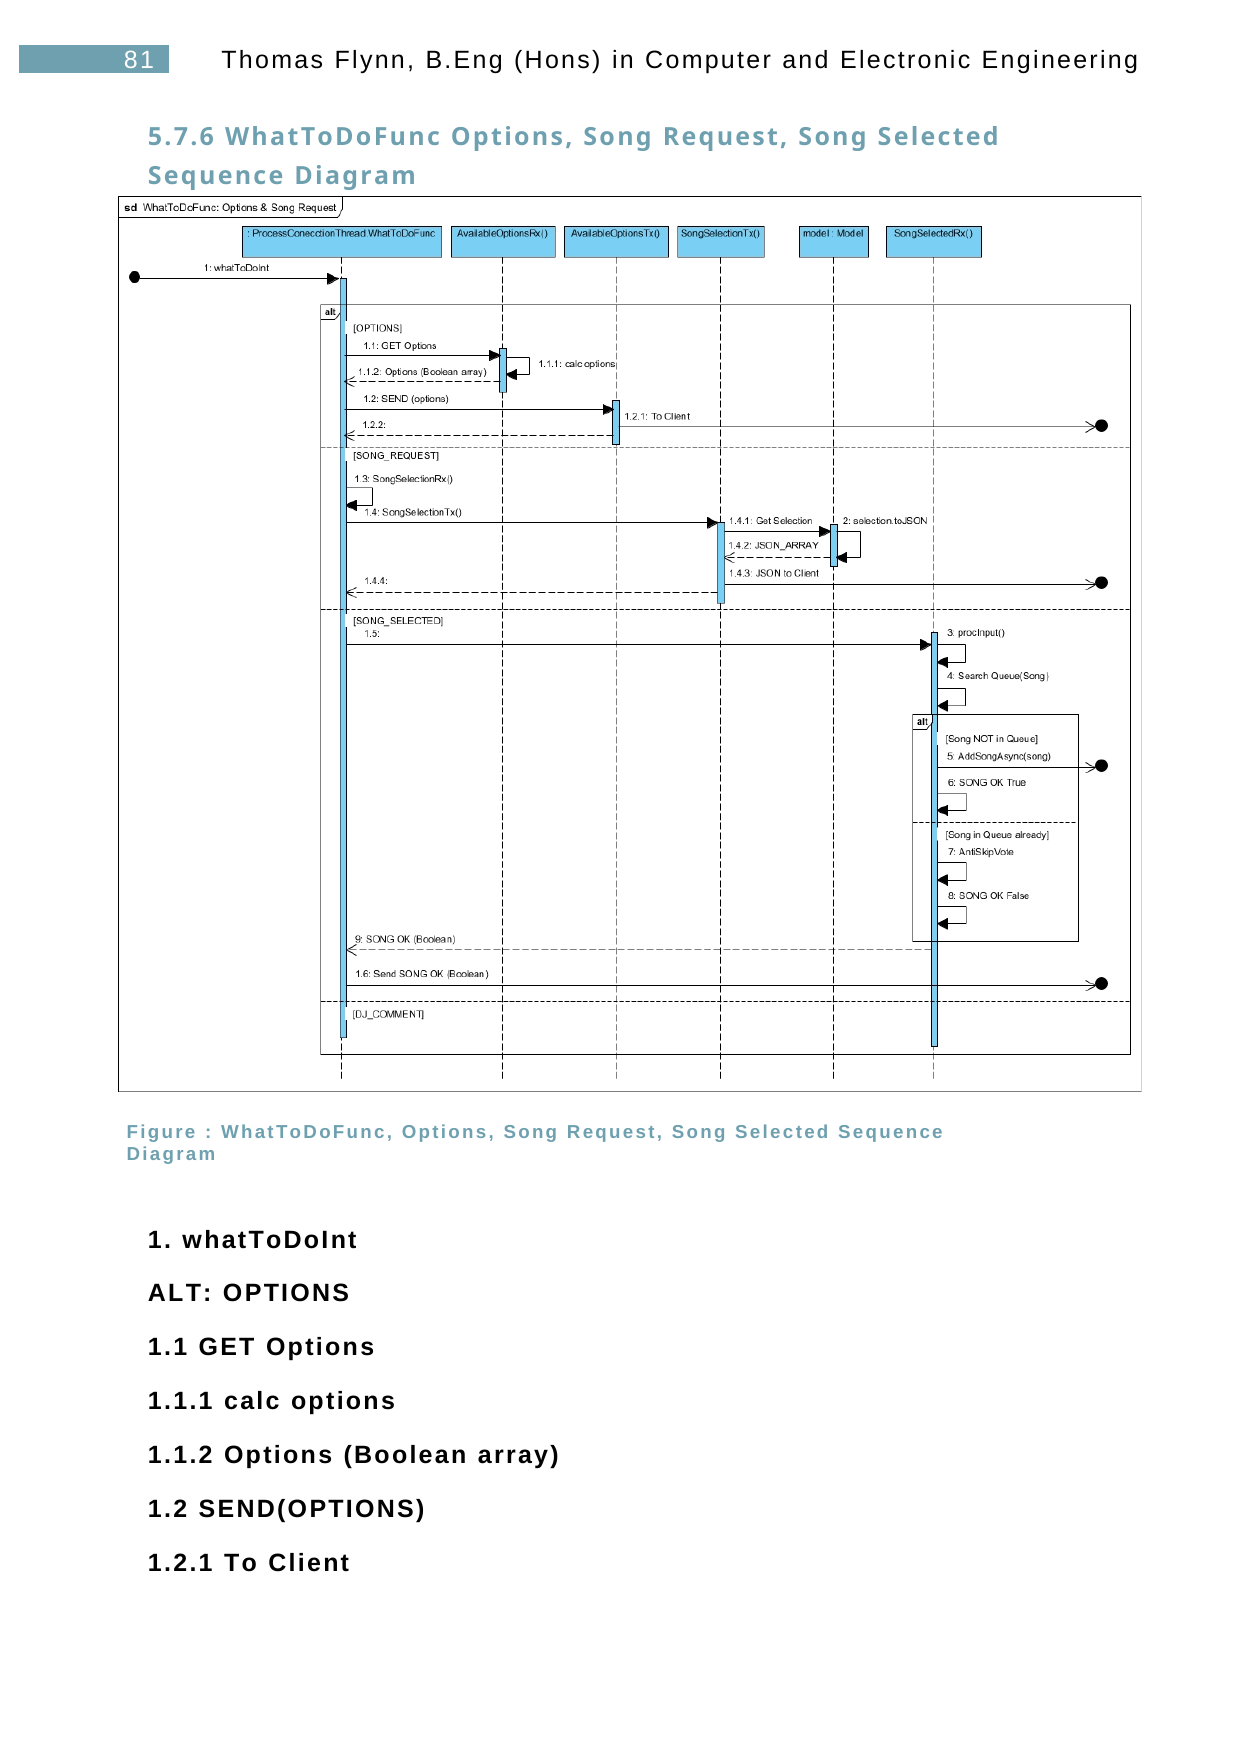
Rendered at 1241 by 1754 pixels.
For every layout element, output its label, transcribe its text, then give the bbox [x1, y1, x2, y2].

text 1. whatToDoInt [148, 1224, 1122, 1253]
subtitle 5.7.6 WhatToDoFunc Options, Song Request, Song Selected Sequence Diagram [148, 118, 1122, 191]
text 1.1.2 Options (Boolean array) [148, 1440, 1122, 1469]
text 1.2 SEND(OPTIONS) [148, 1494, 1122, 1523]
text 1.1.1 calc options [148, 1386, 1122, 1415]
text 1.1 GET Options [148, 1332, 1122, 1361]
text ALT: OPTIONS [148, 1278, 1122, 1307]
picture [118, 196, 1142, 1092]
text 1.2.1 To Client [148, 1548, 1122, 1576]
